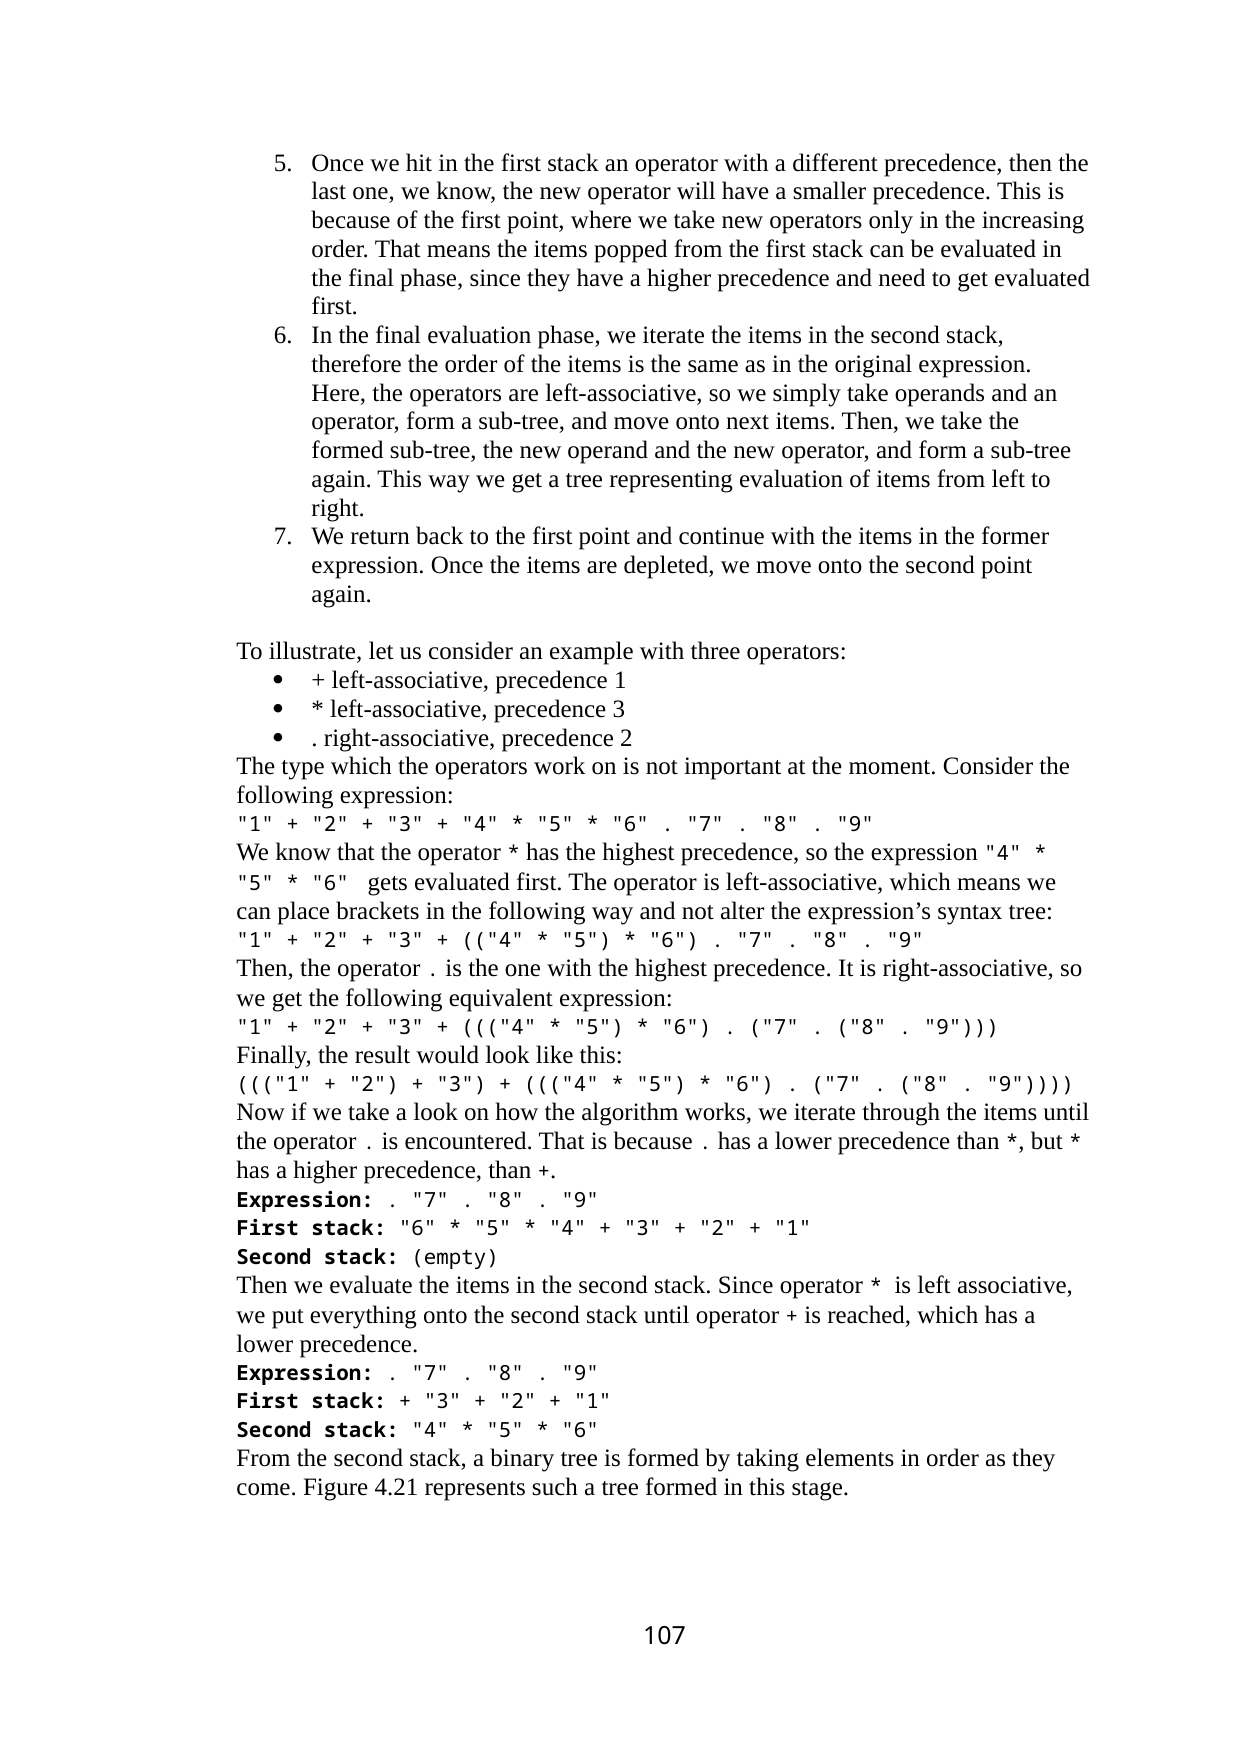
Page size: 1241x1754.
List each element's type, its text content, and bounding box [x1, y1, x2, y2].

text Now if we take a look on how the algorithm works, we iterate through the items until the operator . is encountered. That is because . has a lower precedence than *, but * has a higher precedence, than +. [236, 1097, 1092, 1185]
text Then, the operator . is the one with the highest precedence. It is right-associative, so we get the following equivalent expression: [236, 953, 1092, 1012]
text Finally, the result would look like this: [236, 1040, 1092, 1069]
text Second stack: (empty) [236, 1242, 1092, 1270]
text Expression: . "7" . "8" . "9" [236, 1358, 1092, 1387]
text From the second stack, a binary tree is formed by taking elements in order as they come. Figure 4.21 represents such a tree formed in this stage. [236, 1443, 1092, 1501]
text We know that the operator * has the highest precedence, so the expression "4" * "5" * "6" gets evaluated first. The operator is left-associative, which means we can place brackets in the following way and not alter the expression’s syntax tree: [236, 837, 1092, 925]
text The type which the operators work on is not important at the moment. Consider the following expression: [236, 751, 1092, 809]
text Expression: . "7" . "8" . "9" [236, 1185, 1092, 1213]
text "1" + "2" + "3" + ((("4" * "5") * "6") . ("7" . ("8" . "9"))) [236, 1012, 1092, 1040]
text Then we evaluate the items in the second stack. Since operator * is left associative, we put everything onto the second stack until operator + is reached, which has a lower precedence. [236, 1270, 1092, 1358]
list We return back to the first point and continue with the items in the former expression. Once the items are depleted, we move onto the second point again. [274, 521, 1092, 608]
text First stack: + "3" + "2" + "1" [236, 1387, 1092, 1415]
text "1" + "2" + "3" + (("4" * "5") * "6") . "7" . "8" . "9" [236, 925, 1092, 953]
text "1" + "2" + "3" + "4" * "5" * "6" . "7" . "8" . "9" [236, 809, 1092, 837]
text ((("1" + "2") + "3") + ((("4" * "5") * "6") . ("7" . ("8" . "9")))) [236, 1069, 1092, 1097]
list In the final evaluation phase, we iterate the items in the second stack, therefore the order of the items is the same as in the original expression. Here, the operators are left-associative, so we simply take operands and an operator, form a sub-tree, and move onto next items. Then, we take the formed sub-tree, the new operand and the new operator, and form a sub-tree again. This way we get a tree representing evaluation of items from left to right. [274, 320, 1092, 521]
list Once we hit in the first stack an operator with a different precedence, then the last one, we know, the new operator will have a smaller precedence. This is because of the first point, where we take new operators only in the increasing order. That means the items popped from the first stack can be evaluated in the final phase, since they have a higher precedence and need to get evaluated first. [274, 148, 1092, 320]
text Second stack: "4" * "5" * "6" [236, 1415, 1092, 1443]
text First stack: "6" * "5" * "4" + "3" + "2" + "1" [236, 1213, 1092, 1242]
list . right-associative, precedence 2 [274, 723, 1092, 751]
list * left-associative, precedence 3 [274, 694, 1092, 723]
text To illustrate, let us consider an example with three operators: [236, 636, 1092, 665]
list + left-associative, precedence 1 [274, 665, 1092, 694]
